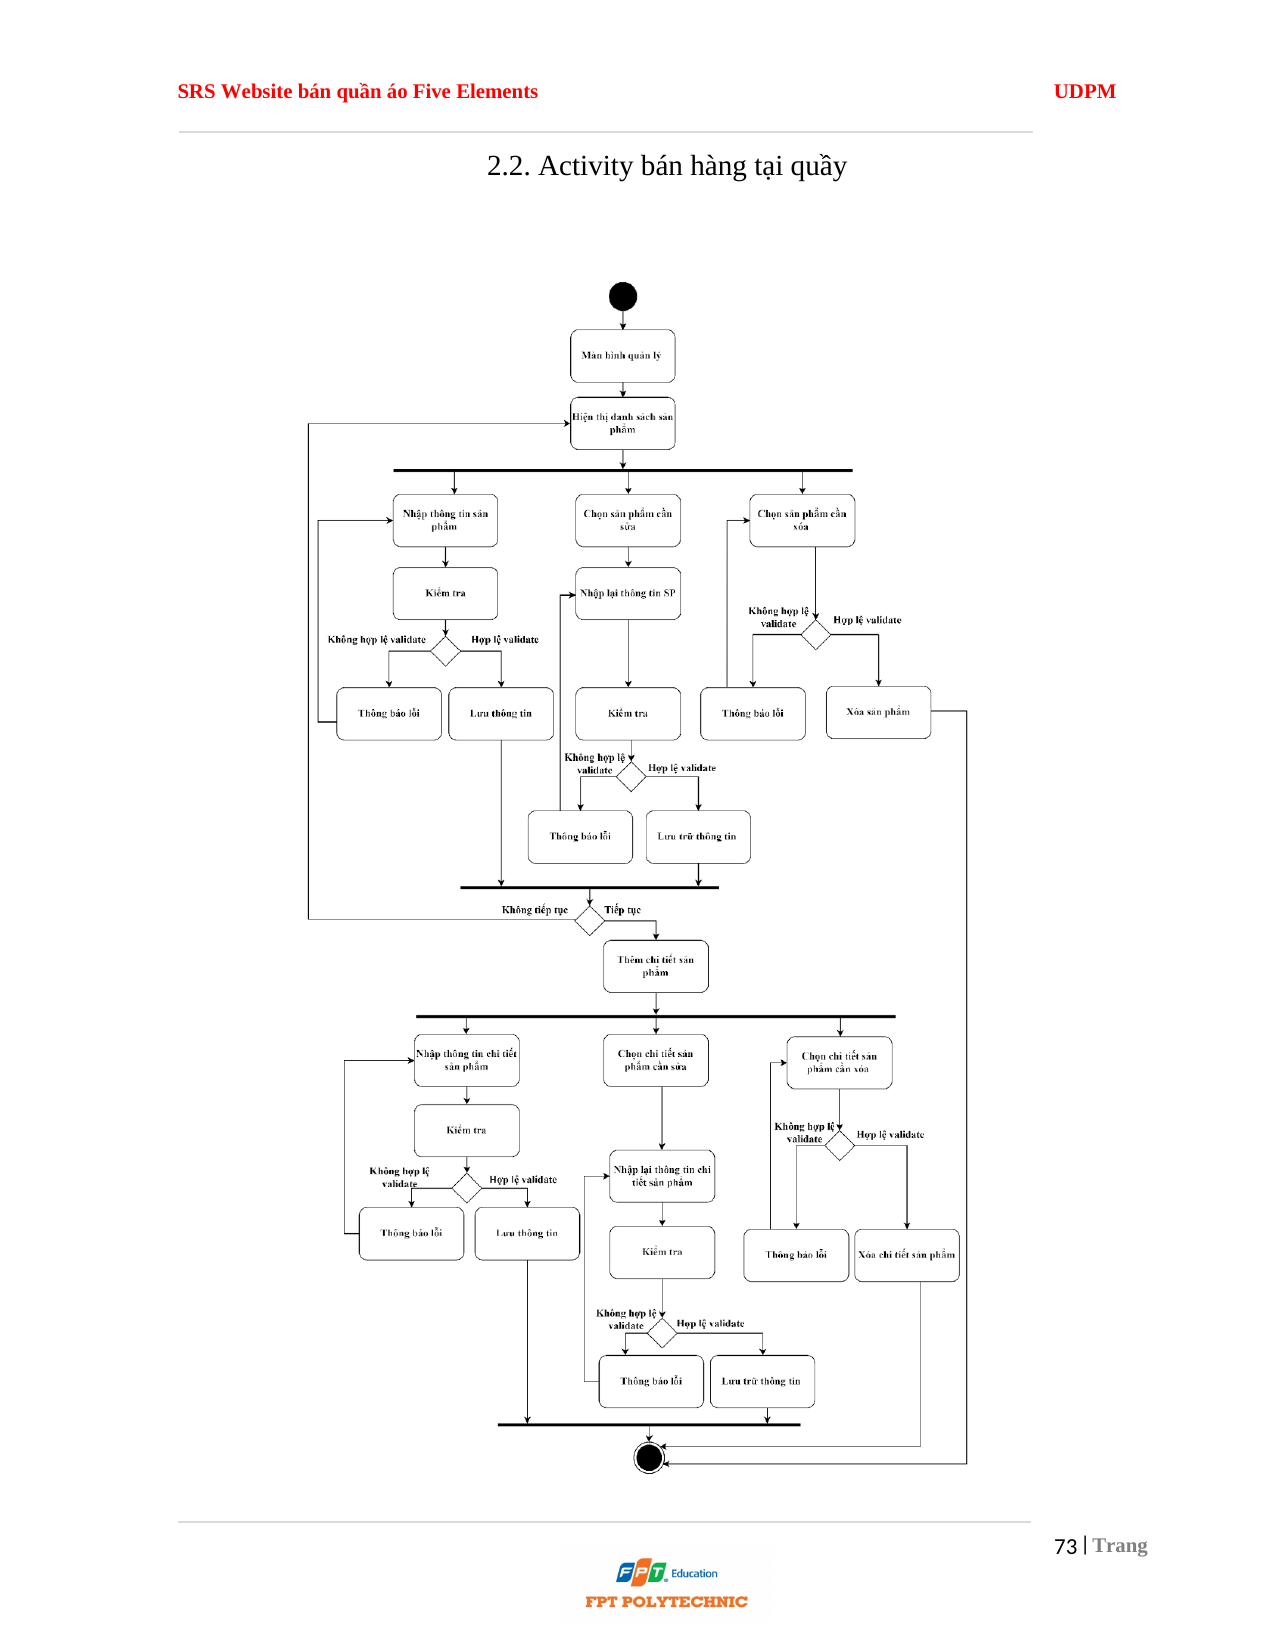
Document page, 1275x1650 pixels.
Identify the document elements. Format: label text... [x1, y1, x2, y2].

picture [295, 271, 980, 1481]
subtitle 2.2. Activity bán hàng tại quầy [177, 148, 1157, 181]
picture [561, 1545, 773, 1622]
